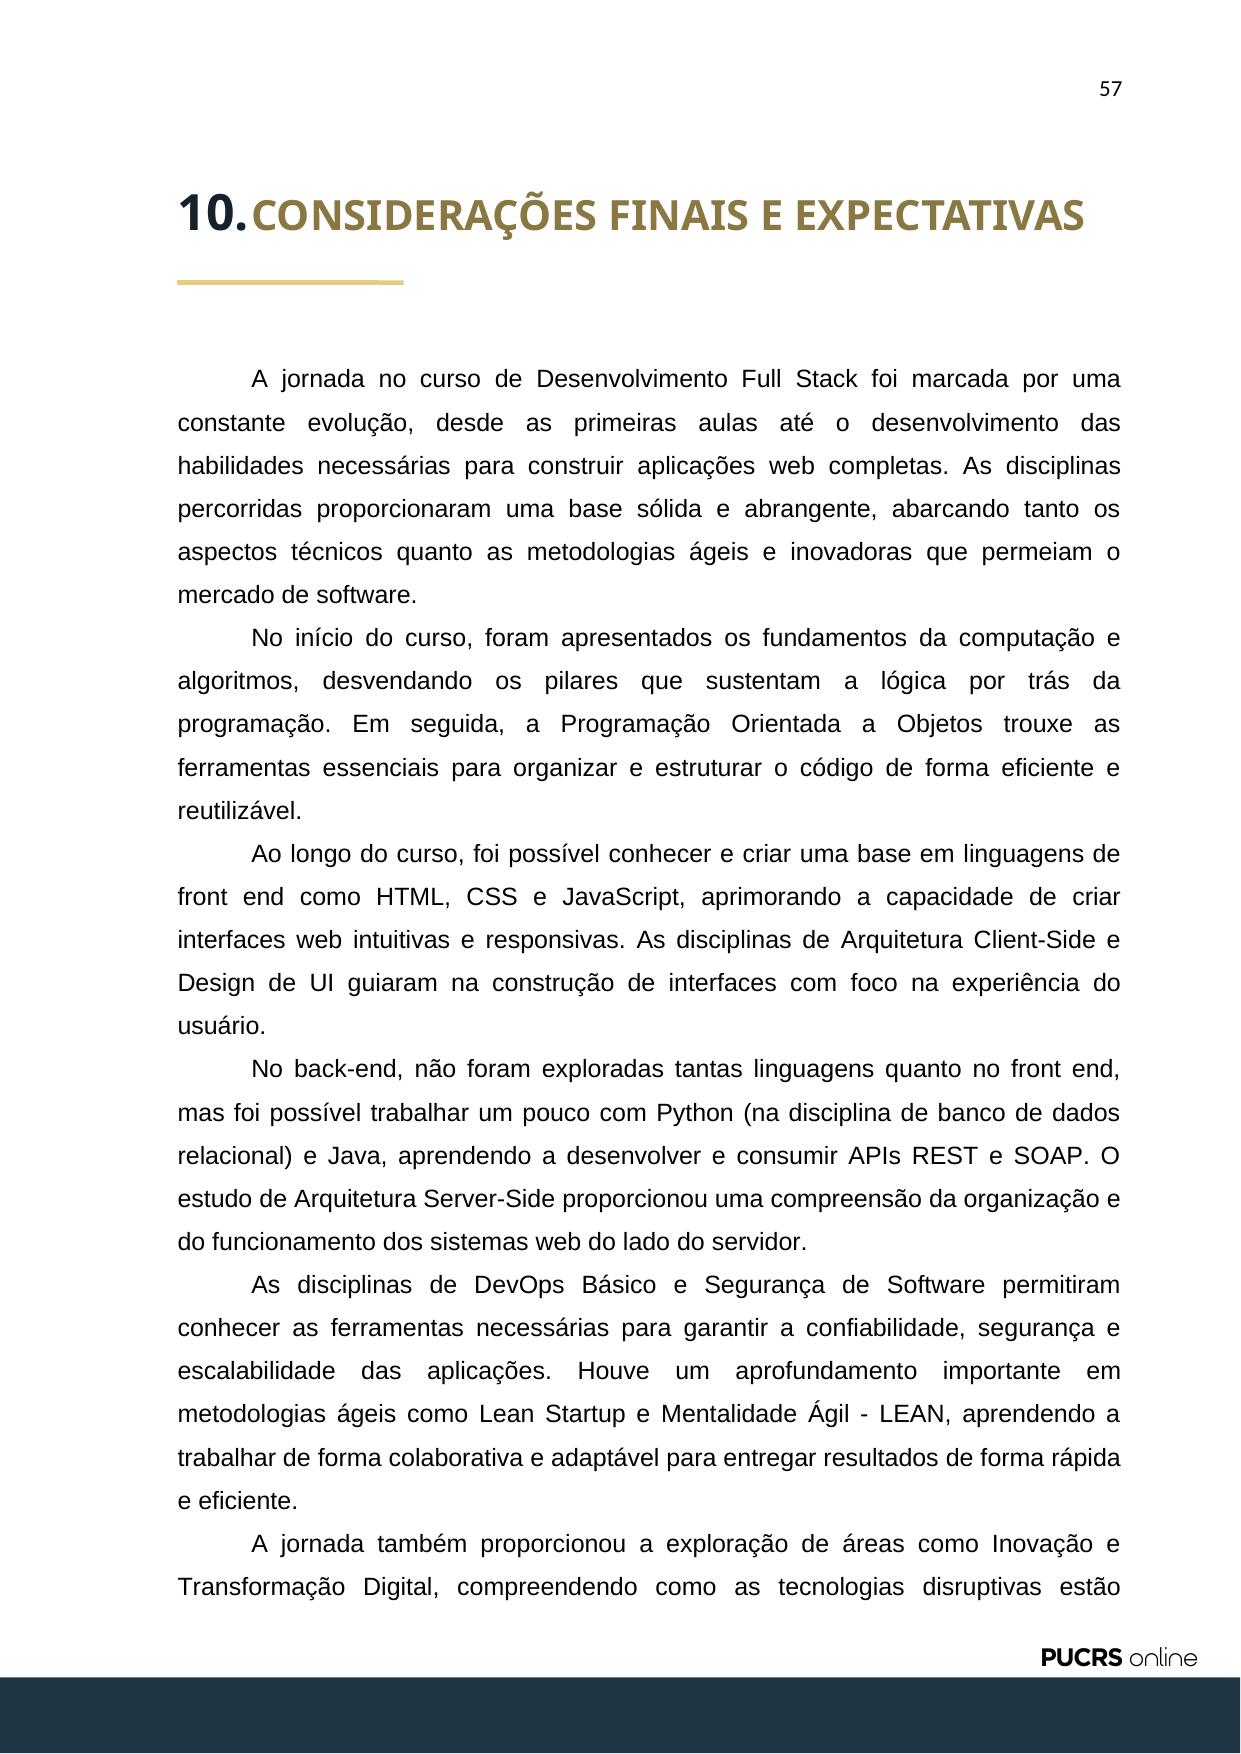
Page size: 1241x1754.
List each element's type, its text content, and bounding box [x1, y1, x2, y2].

text No início do curso, foram apresentados os fundamentos da computação e algoritmos, desvendando os pilares que sustentam a lógica por trás da programação. Em seguida, a Programação Orientada a Objetos trouxe as ferramentas essenciais para organizar e estruturar o código de forma eficiente e reutilizável. [177, 623, 1122, 824]
text Ao longo do curso, foi possível conhecer e criar uma base em linguagens de front end como HTML, CSS e JavaScript, aprimorando a capacidade de criar interfaces web intuitivas e responsivas. As disciplinas de Arquitetura Client-Side e Design de UI guiaram na construção de interfaces com foco na experiência do usuário. [177, 839, 1122, 1040]
text No back-end, não foram exploradas tantas linguagens quanto no front end, mas foi possível trabalhar um pouco com Python (na disciplina de banco de dados relacional) e Java, aprendendo a desenvolver e consumir APIs REST e SOAP. O estudo de Arquitetura Server-Side proporcionou uma compreensão da organização e do funcionamento dos sistemas web do lado do servidor. [177, 1054, 1122, 1256]
subtitle Considerações finais e expectativas [177, 177, 1122, 245]
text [177, 1529, 1122, 1601]
picture [1040, 1646, 1198, 1668]
text A jornada no curso de Desenvolvimento Full Stack foi marcada por uma constante evolução, desde as primeiras aulas até o desenvolvimento das habilidades necessárias para construir aplicações web completas. As disciplinas percorridas proporcionaram uma base sólida e abrangente, abarcando tanto os aspectos técnicos quanto as metodologias ágeis e inovadoras que permeiam o mercado de software. [177, 364, 1122, 609]
text As disciplinas de DevOps Básico e Segurança de Software permitiram conhecer as ferramentas necessárias para garantir a confiabilidade, segurança e escalabilidade das aplicações. Houve um aprofundamento importante em metodologias ágeis como Lean Startup e Mentalidade Ágil - LEAN, aprendendo a trabalhar de forma colaborativa e adaptável para entregar resultados de forma rápida e eficiente. [177, 1270, 1122, 1514]
